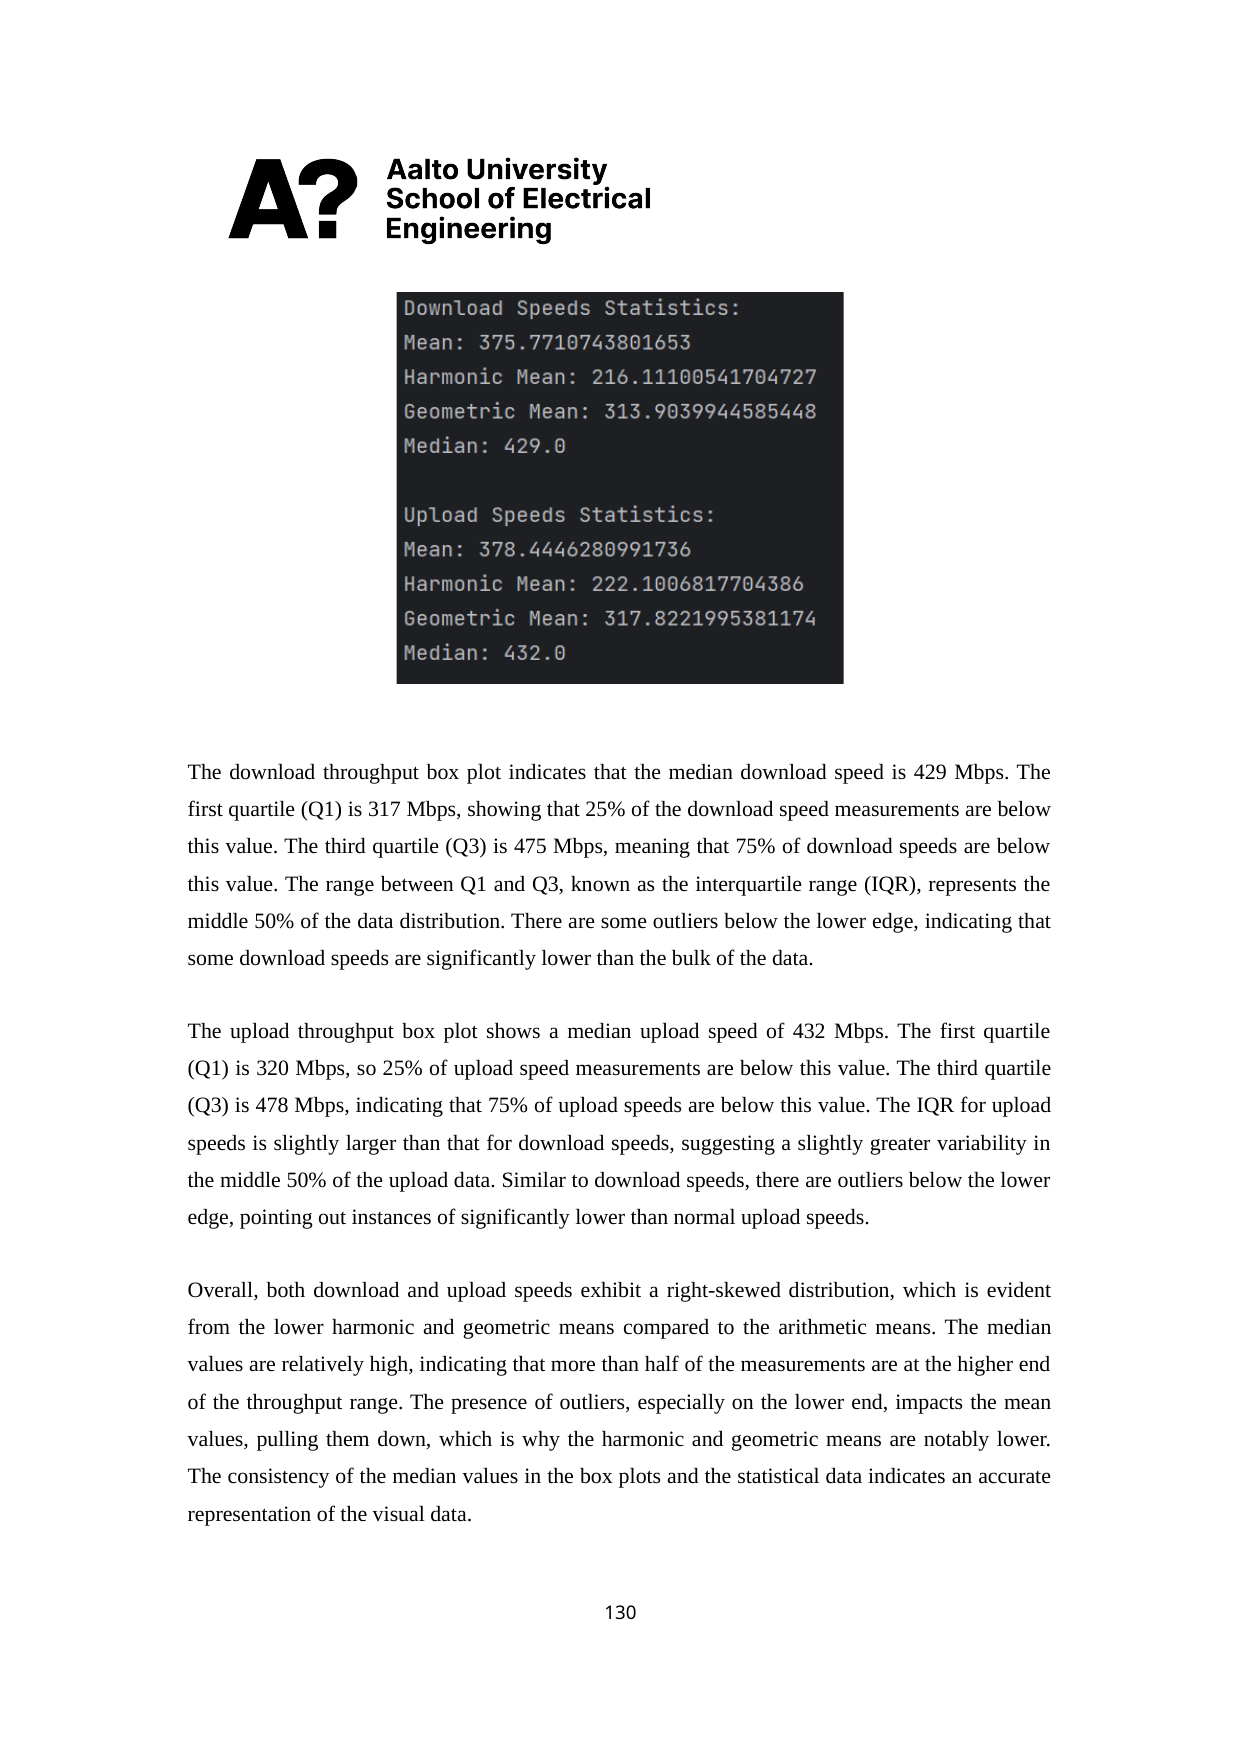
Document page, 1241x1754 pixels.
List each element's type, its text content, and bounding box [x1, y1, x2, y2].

text The upload throughput box plot shows a median upload speed of 432 Mbps. The first quartile (Q1) is 320 Mbps, so 25% of upload speed measurements are below this value. The third quartile (Q3) is 478 Mbps, indicating that 75% of upload speeds are below this value. The IQR for upload speeds is slightly larger than that for download speeds, suggesting a slightly greater variability in the middle 50% of the upload data. Similar to download speeds, there are outliers below the lower edge, pointing out instances of significantly lower than normal upload speeds. [187, 1014, 1053, 1233]
text The download throughput box plot indicates that the median download speed is 429 Mbps. The first quartile (Q1) is 317 Mbps, showing that 25% of the download speed measurements are below this value. The third quartile (Q3) is 475 Mbps, meaning that 75% of download speeds are below this value. The range between Q1 and Q3, known as the interquartile range (IQR), represents the middle 50% of the data distribution. There are some outliers below the lower edge, indicating that some download speeds are significantly lower than the bulk of the data. [187, 755, 1053, 974]
picture [396, 292, 844, 684]
picture [187, 114, 695, 285]
text Overall, both download and upload speeds exhibit a right-skewed distribution, which is evident from the lower harmonic and geometric means compared to the arithmetic means. The median values are relatively high, indicating that more than half of the measurements are at the higher end of the throughput range. The presence of outliers, especially on the lower end, impacts the mean values, pulling them down, which is why the harmonic and geometric means are notably lower. The consistency of the median values in the box plots and the statistical data indicates an accurate representation of the visual data. [187, 1273, 1053, 1529]
